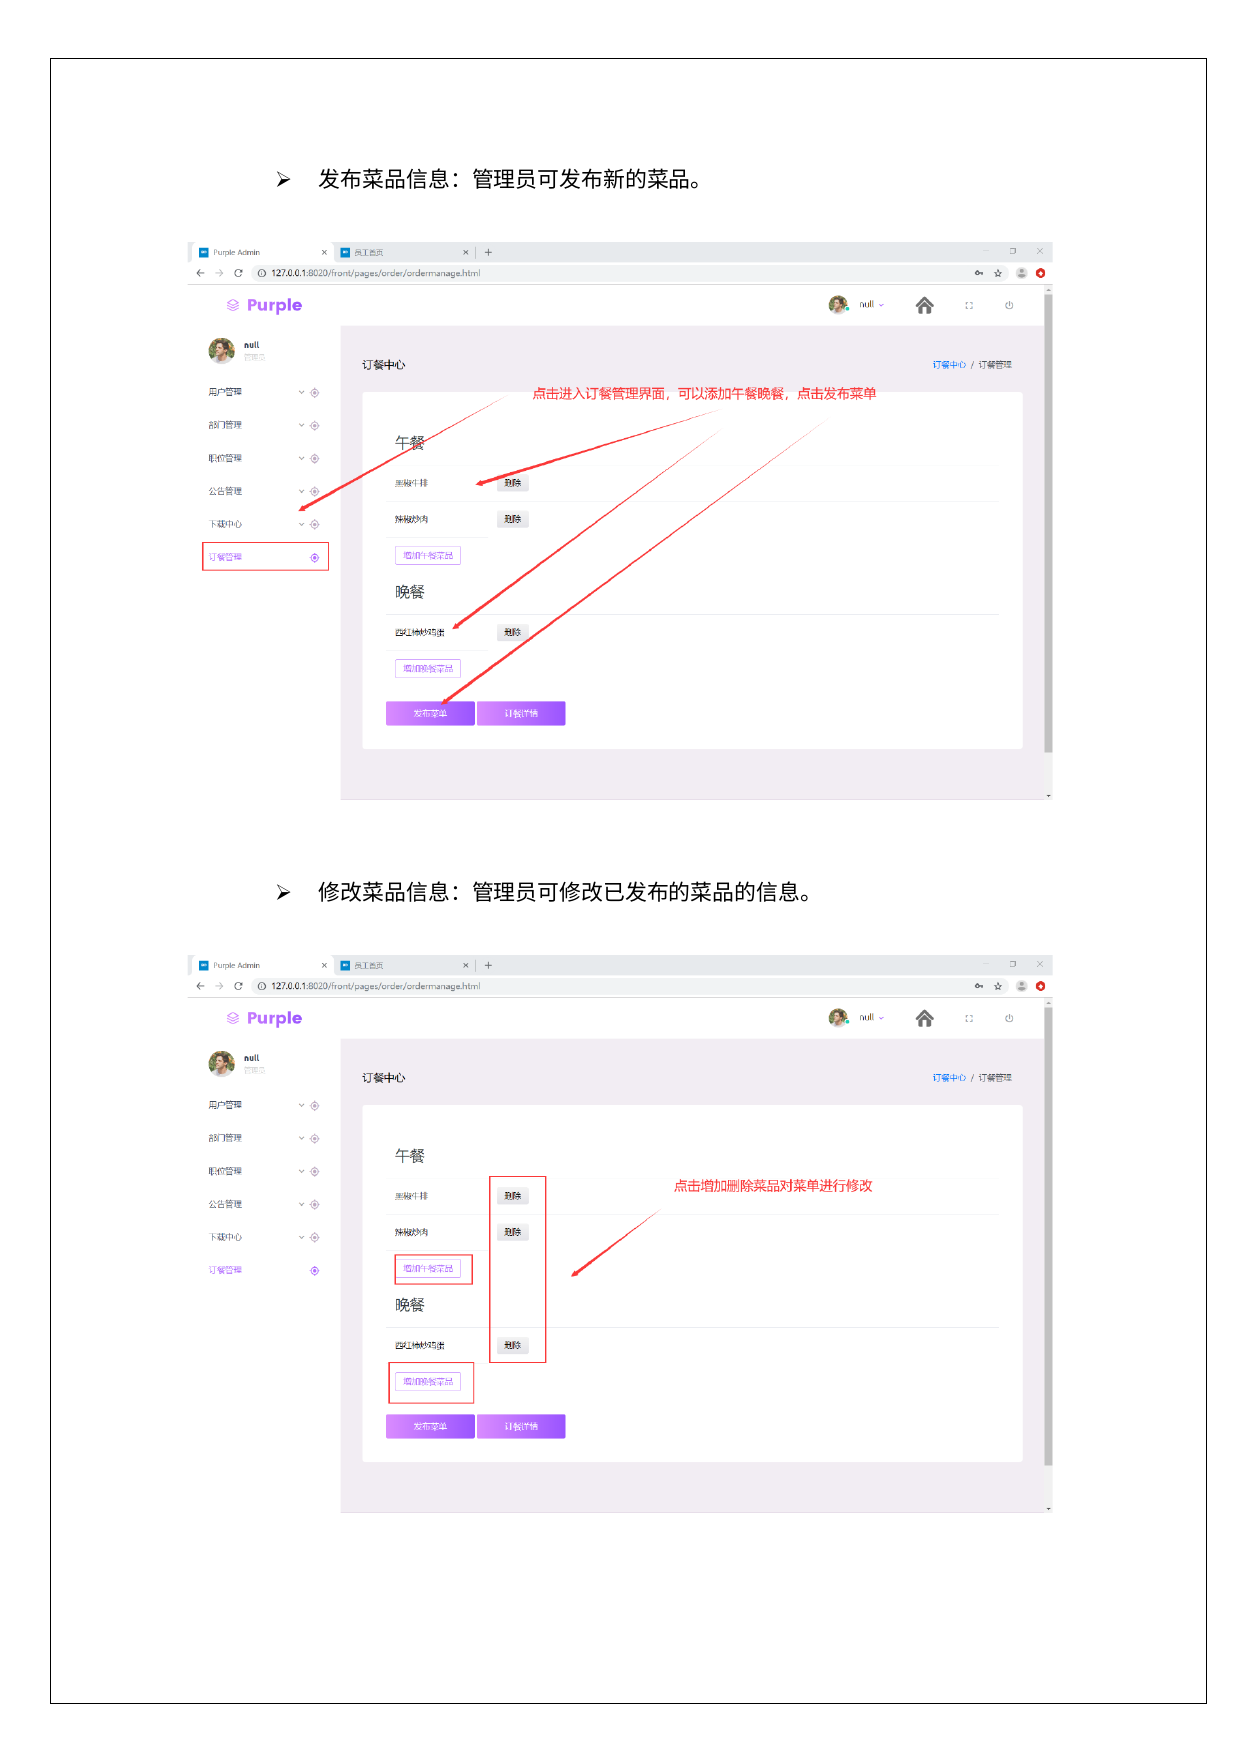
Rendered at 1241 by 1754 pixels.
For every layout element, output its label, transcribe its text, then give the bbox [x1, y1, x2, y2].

picture [187, 955, 1053, 1513]
list 修改菜品信息：管理员可修改已发布的菜品的信息。 [275, 874, 1052, 907]
list 发布菜品信息：管理员可发布新的菜品。 [275, 162, 1052, 194]
picture [187, 242, 1053, 800]
